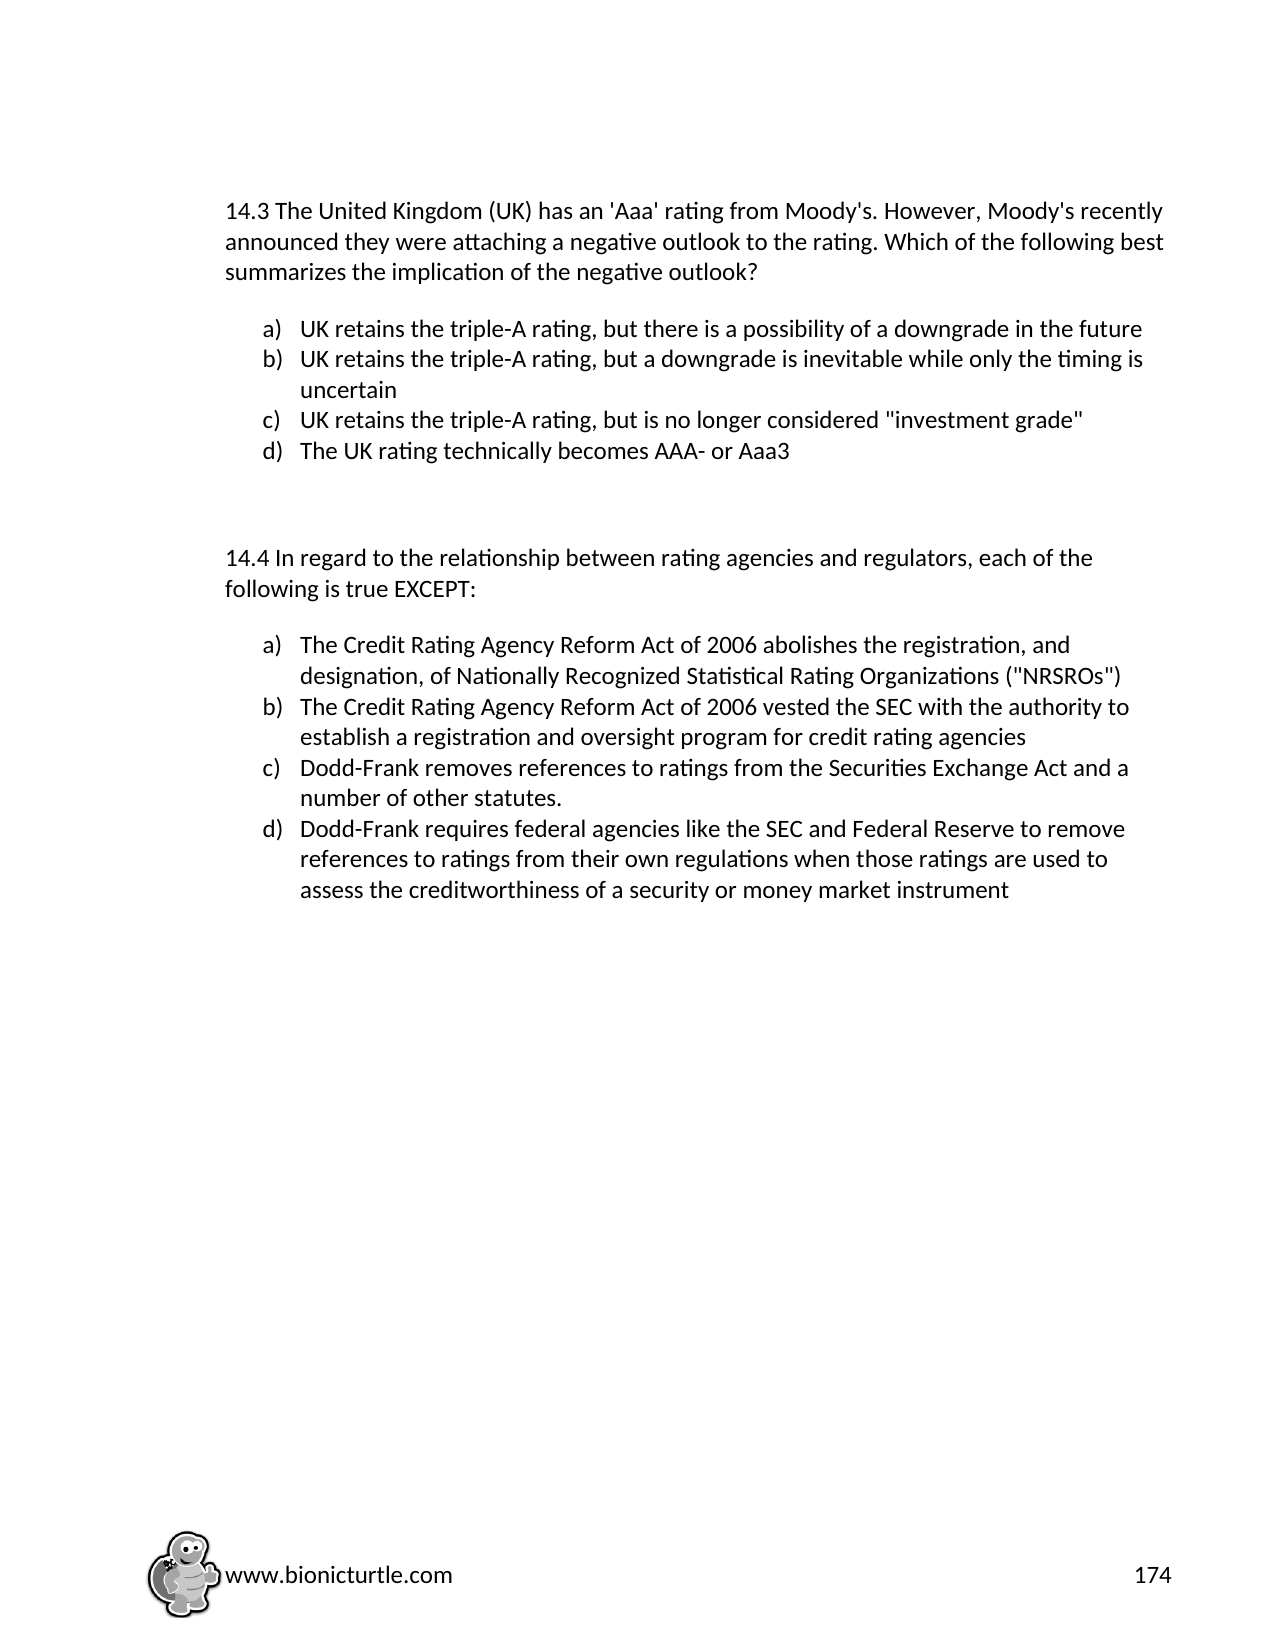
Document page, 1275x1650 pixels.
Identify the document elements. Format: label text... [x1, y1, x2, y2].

list UK retains the triple-A rating, but there is a possibility of a downgrade in the future [262, 313, 1172, 343]
list The UK rating technically becomes AAA- or Aaa3 [262, 435, 1172, 466]
list The Credit Rating Agency Reform Act of 2006 abolishes the registration, and designation, of Nationally Recognized Statistical Rating Organizations ("NRSROs") [262, 630, 1172, 691]
list UK retains the triple-A rating, but a downgrade is inevitable while only the timing is uncertain [262, 343, 1172, 404]
list Dodd-Frank removes references to ratings from the Securities Exchange Act and a number of other statutes. [262, 752, 1172, 813]
list UK retains the triple-A rating, but is no longer considered "investment grade" [262, 404, 1172, 435]
list The Credit Rating Agency Reform Act of 2006 vested the SEC with the authority to establish a registration and oversight program for credit rating agencies [262, 691, 1172, 752]
list Dodd-Frank requires federal agencies like the SEC and Federal Reserve to remove references to ratings from their own regulations when those ratings are used to assess the creditworthiness of a security or money market instrument [262, 813, 1172, 904]
text 14.3 The United Kingdom (UK) has an 'Aaa' rating from Moody's. However, Moody's recently announced they were attaching a negative outlook to the rating. Which of the following best summarizes the implication of the negative outlook? [225, 195, 1172, 287]
text 14.4 In regard to the relationship between rating agencies and regulators, each of the following is true EXCEPT: [225, 542, 1172, 603]
